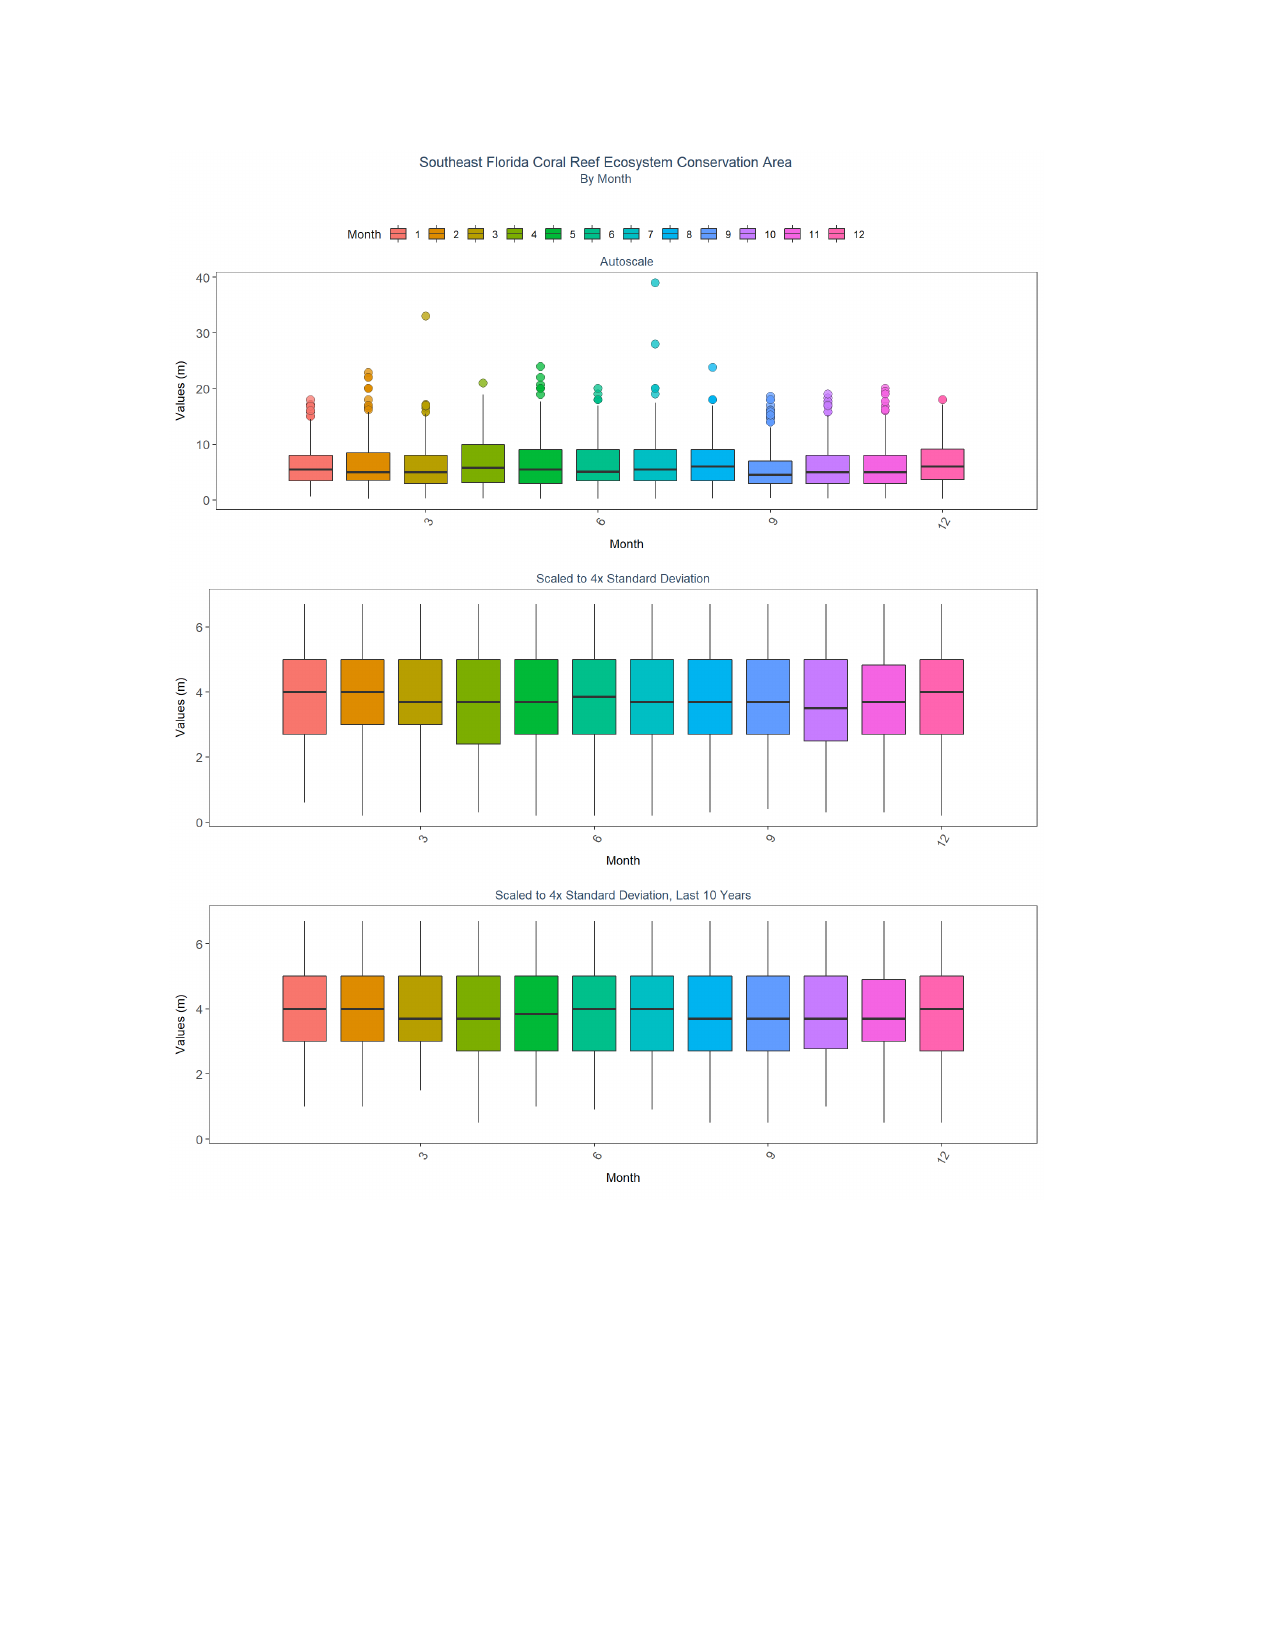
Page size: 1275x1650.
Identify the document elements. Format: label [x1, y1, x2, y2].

picture [168, 150, 1044, 1200]
